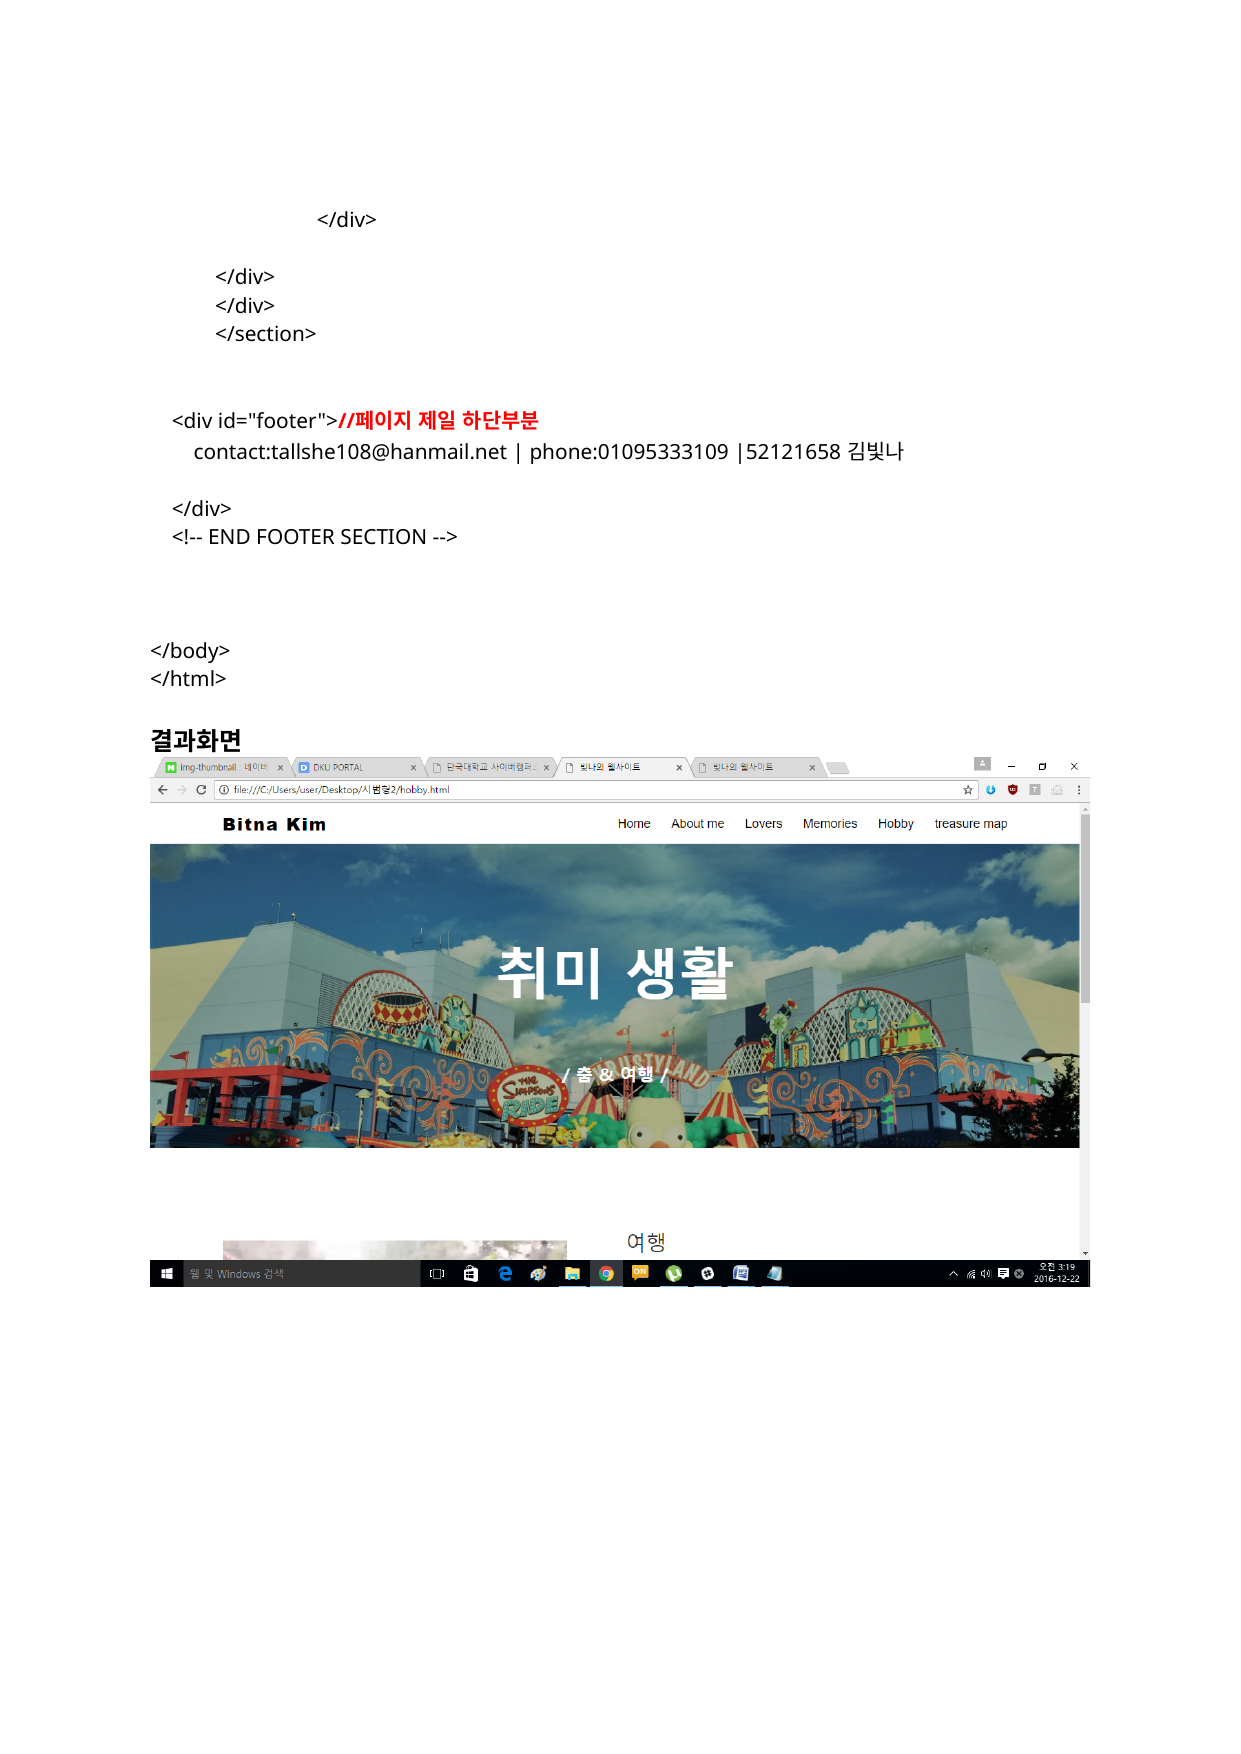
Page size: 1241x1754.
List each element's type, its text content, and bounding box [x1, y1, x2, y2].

text </html> [150, 664, 1090, 693]
text 결과화면 [150, 721, 1090, 757]
text </div> [150, 262, 1090, 291]
text <div id="footer">//페이지 제일 하단부분 [150, 405, 1090, 435]
picture [150, 757, 1091, 1287]
text </div> [150, 494, 1090, 522]
text </section> [150, 319, 1090, 348]
text </body> [150, 636, 1090, 664]
text </div> [150, 206, 1090, 234]
text </div> [150, 291, 1090, 319]
text contact:tallshe108@hanmail.net | phone:01095333109 |52121658 김빛나 [150, 435, 1090, 465]
text <!-- END FOOTER SECTION --> [150, 522, 1090, 551]
